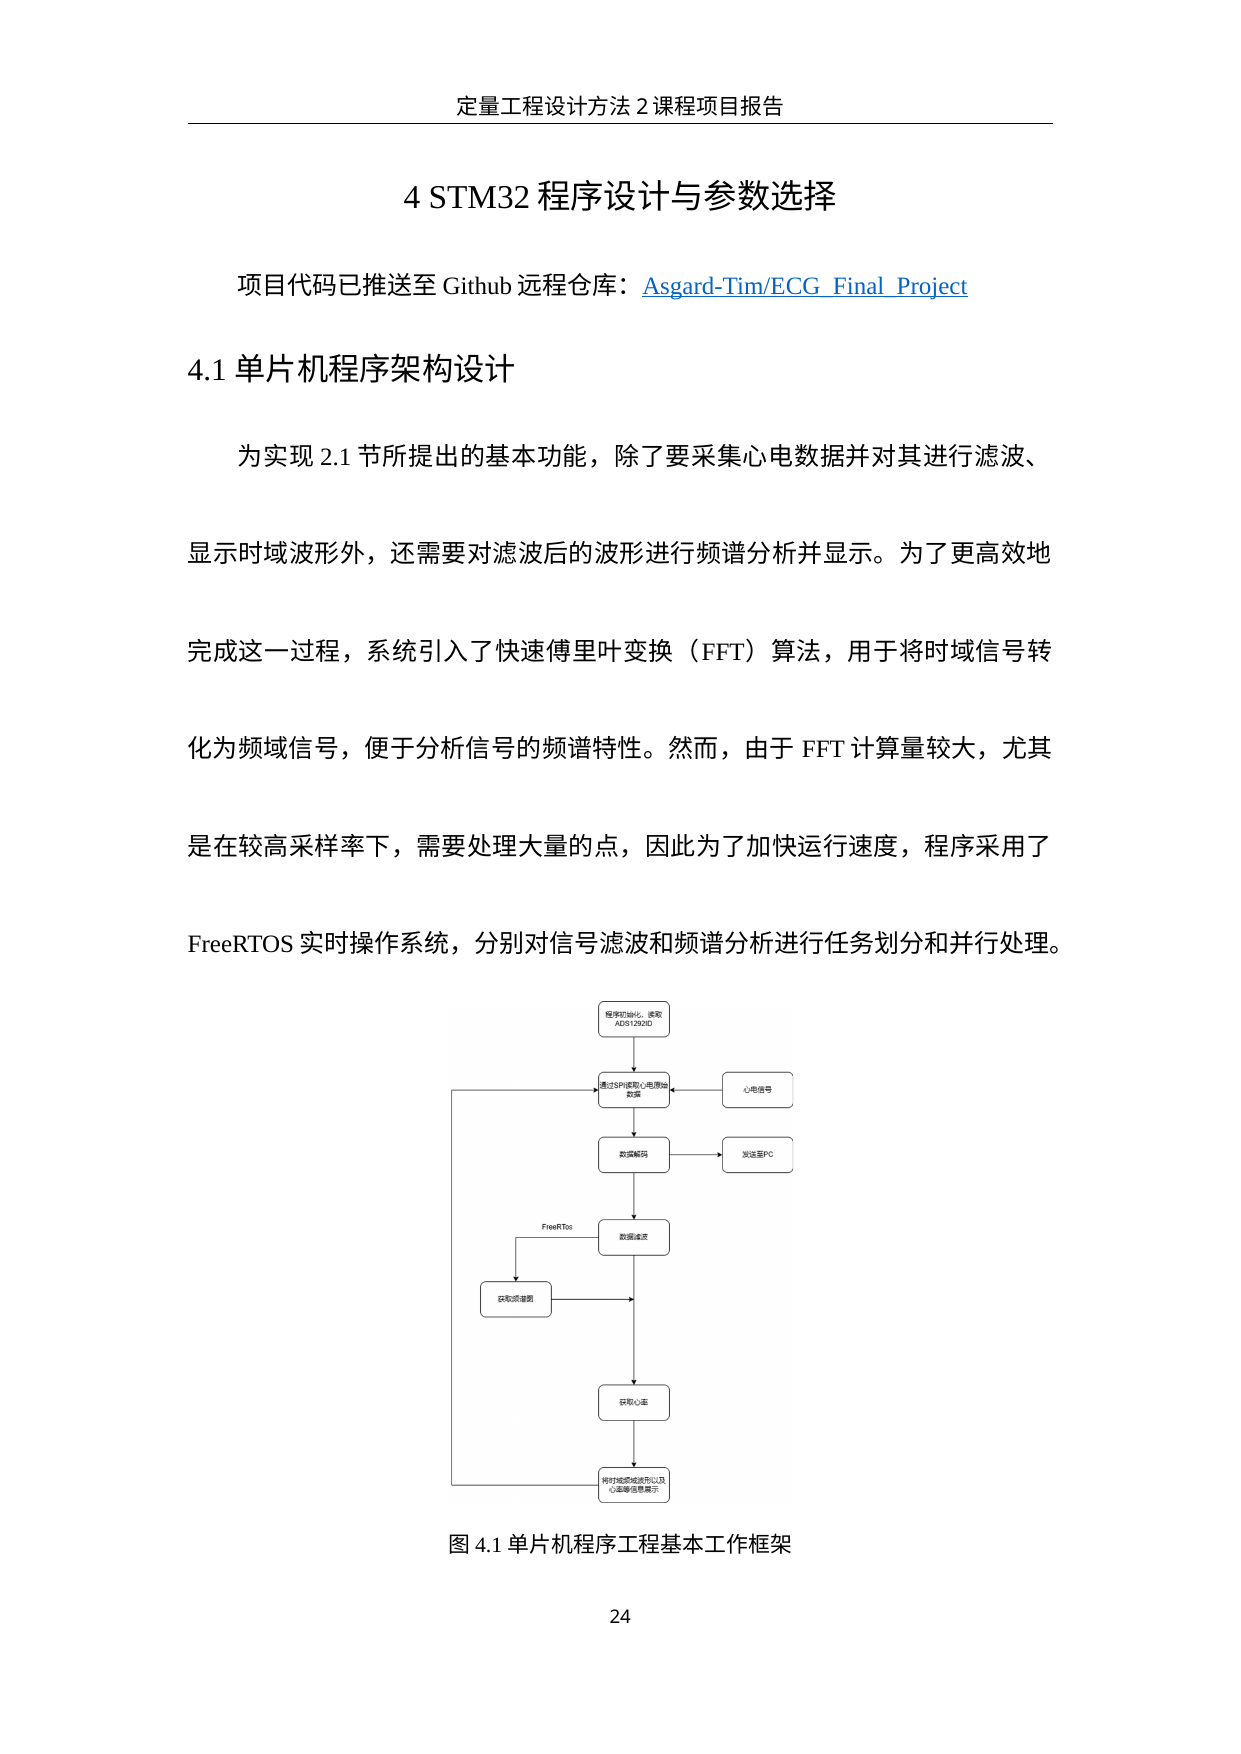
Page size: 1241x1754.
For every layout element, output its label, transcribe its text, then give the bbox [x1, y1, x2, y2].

picture [447, 1001, 794, 1503]
text 4.1 单片机程序架构设计 [187, 334, 1053, 399]
text 为实现2.1节所提出的基本功能，除了要采集心电数据并对其进行滤波、显示时域波形外，还需要对滤波后的波形进行频谱分析并显示。为了更高效地完成这一过程，系统引入了快速傅里叶变换（FFT）算法，用于将时域信号转化为频域信号，便于分析信号的频谱特性。然而，由于FFT计算量较大，尤其是在较高采样率下，需要处理大量的点，因此为了加快运行速度，程序采用了FreeRTOS实时操作系统，分别对信号滤波和频谱分析进行任务划分和并行处理。 [187, 422, 1053, 974]
text 4 STM32程序设计与参数选择 [187, 162, 1053, 227]
text 图4.1 单片机程序工程基本工作框架 [187, 1527, 1053, 1559]
text 项目代码已推送至Github远程仓库：Asgard-Tim/ECG_Final_Project [187, 251, 1053, 316]
